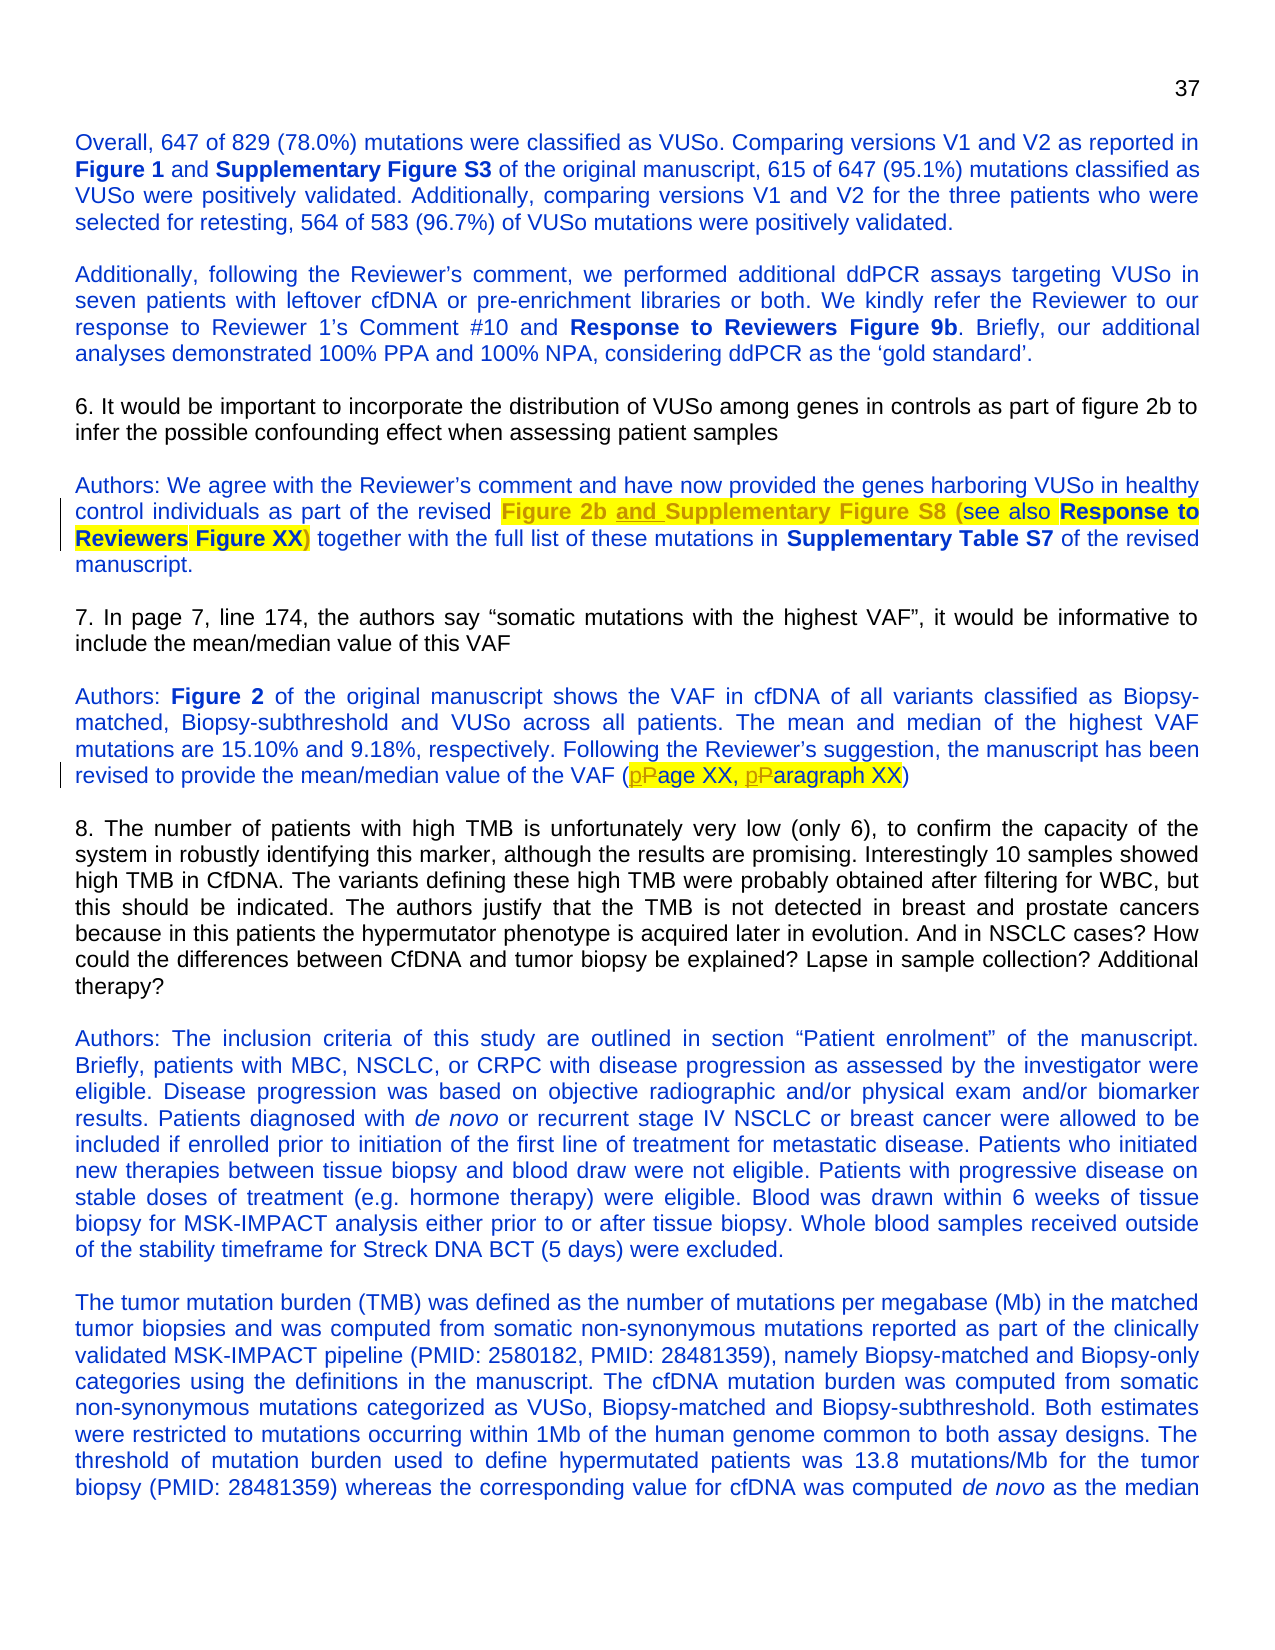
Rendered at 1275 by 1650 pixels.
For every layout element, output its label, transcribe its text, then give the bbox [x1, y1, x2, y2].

text 8. The number of patients with high TMB is unfortunately very low (only 6), to confirm the capacity of the system in robustly identifying this marker, although the results are promising. Interestingly 10 samples showed high TMB in CfDNA. The variants defining these high TMB were probably obtained after filtering for WBC, but this should be indicated. The authors justify that the TMB is not detected in breast and prostate cancers because in this patients the hypermutator phenotype is acquired later in evolution. And in NSCLC cases? How could the differences between CfDNA and tumor biopsy be explained? Lapse in sample collection? Additional therapy? [75, 814, 1200, 999]
text 6. It would be important to incorporate the distribution of VUSo among genes in controls as part of figure 2b to infer the possible confounding effect when assessing patient samples [75, 393, 1200, 446]
text Authors: We agree with the Reviewer’s comment and have now provided the genes harboring VUSo in healthy control individuals as part of the revised Figure 2b and Supplementary Figure S8 (see also Response to Reviewers Figure XX) together with the full list of these mutations in Supplementary Table S7 of the revised manuscript. [75, 472, 1200, 577]
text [75, 1289, 1200, 1500]
text Authors: The inclusion criteria of this study are outlined in section “Patient enrolment” of the manuscript. Briefly, patients with MBC, NSCLC, or CRPC with disease progression as assessed by the investigator were eligible. Disease progression was based on objective radiographic and/or physical exam and/or biomarker results. Patients diagnosed with de novo or recurrent stage IV NSCLC or breast cancer were allowed to be included if enrolled prior to initiation of the first line of treatment for metastatic disease. Patients who initiated new therapies between tissue biopsy and blood draw were not eligible. Patients with progressive disease on stable doses of treatment (e.g. hormone therapy) were eligible. Blood was drawn within 6 weeks of tissue biopsy for MSK-IMPACT analysis either prior to or after tissue biopsy. Whole blood samples received outside of the stability timeframe for Streck DNA BCT (5 days) were excluded. [75, 1025, 1200, 1263]
text Authors: Figure 2 of the original manuscript shows the VAF in cfDNA of all variants classified as Biopsy-matched, Biopsy-subthreshold and VUSo across all patients. The mean and median of the highest VAF mutations are 15.10% and 9.18%, respectively. Following the Reviewer’s suggestion, the manuscript has been revised to provide the mean/median value of the VAF (age XX, aragraph XX) [75, 683, 1200, 788]
text Overall, 647 of 829 (78.0%) mutations were classified as VUSo. Comparing versions V1 and V2 as reported in Figure 1 and Supplementary Figure S3 of the original manuscript, 615 of 647 (95.1%) mutations classified as VUSo were positively validated. Additionally, comparing versions V1 and V2 for the three patients who were selected for retesting, 564 of 583 (96.7%) of VUSo mutations were positively validated. [75, 129, 1200, 235]
text Additionally, following the Reviewer’s comment, we performed additional ddPCR assays targeting VUSo in seven patients with leftover cfDNA or pre-enrichment libraries or both. We kindly refer the Reviewer to our response to Reviewer 1’s Comment #10 and Response to Reviewers Figure 9b. Briefly, our additional analyses demonstrated 100% PPA and 100% NPA, considering ddPCR as the ‘gold standard’. [75, 261, 1200, 367]
text 7. In page 7, line 174, the authors say “somatic mutations with the highest VAF”, it would be informative to include the mean/median value of this VAF [75, 604, 1200, 656]
